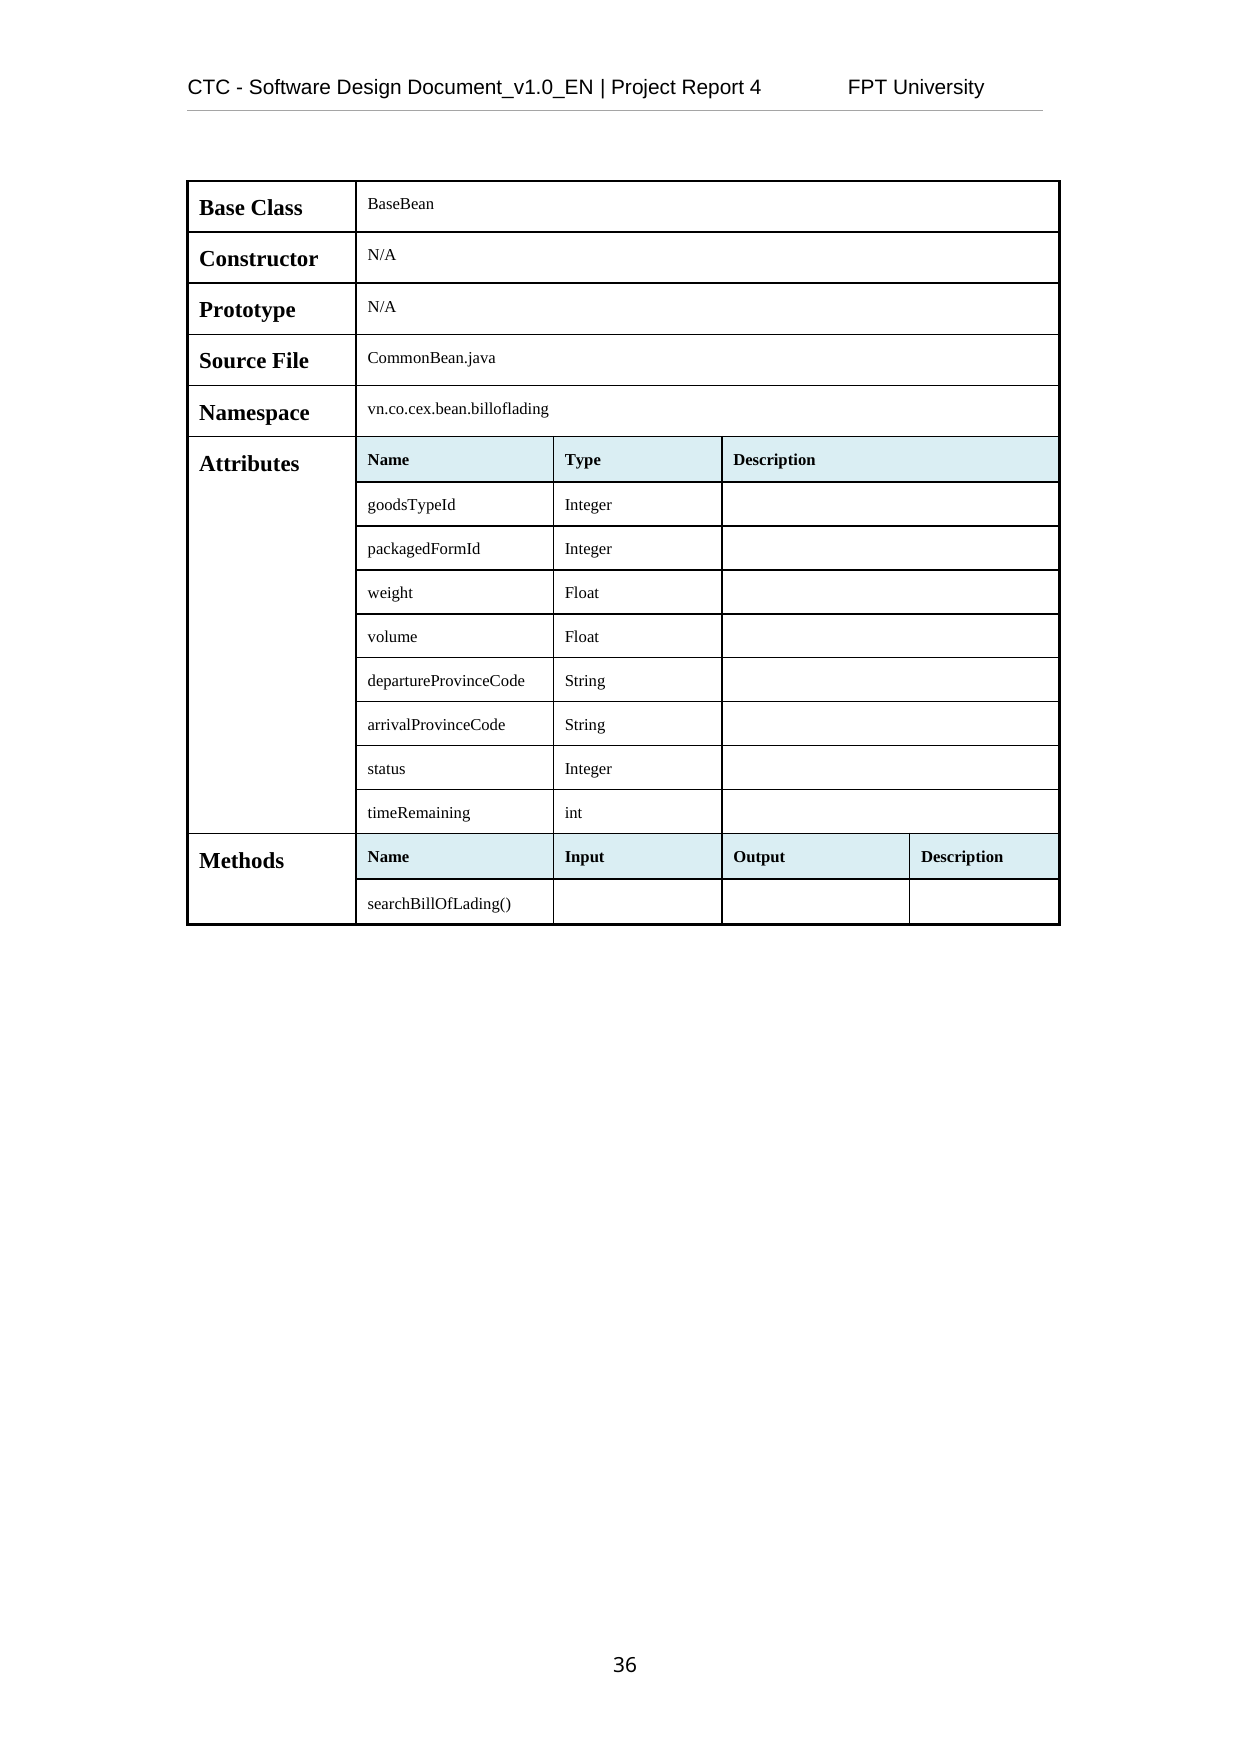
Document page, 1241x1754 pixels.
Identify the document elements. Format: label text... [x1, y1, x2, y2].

table_cell Output [723, 834, 909, 878]
table_cell vn.co.cex.bean.billoflading [357, 386, 1058, 436]
table_cell Integer [554, 527, 721, 569]
table_cell CommonBean.java [357, 335, 1058, 384]
table_cell Source File [189, 335, 355, 384]
table_cell goodsTypeId [357, 483, 553, 525]
table_cell N/A [357, 284, 1058, 333]
table_cell [723, 658, 1058, 701]
table_cell BaseBean [357, 182, 1058, 231]
table_cell Input [554, 834, 721, 878]
table_cell timeRemaining [357, 790, 553, 833]
table_cell Integer [554, 746, 721, 789]
table_cell Namespace [189, 386, 355, 436]
table_cell [723, 571, 1058, 613]
table_cell Float [554, 615, 721, 657]
table_cell packagedFormId [357, 527, 553, 569]
table_cell [723, 746, 1058, 789]
table_cell [723, 790, 1058, 833]
table_cell Name [357, 834, 553, 878]
table_cell Description [723, 437, 1058, 481]
table_cell departureProvinceCode [357, 658, 553, 701]
table_cell status [357, 746, 553, 789]
table_cell arrivalProvinceCode [357, 702, 553, 745]
table_cell String [554, 658, 721, 701]
table_cell Description [910, 834, 1058, 878]
table_cell Name [357, 437, 553, 481]
table_cell N/A [357, 233, 1058, 282]
table_cell Constructor [189, 233, 355, 282]
table_cell [723, 615, 1058, 657]
table_cell volume [357, 615, 553, 657]
table_cell [910, 880, 1058, 923]
table_cell Attributes [189, 437, 355, 833]
table_cell String [554, 702, 721, 745]
table_cell Integer [554, 483, 721, 525]
table_cell weight [357, 571, 553, 613]
table_cell Base Class [189, 182, 355, 231]
table_cell [554, 880, 721, 923]
table_cell [723, 483, 1058, 525]
table_cell [723, 527, 1058, 569]
table_cell Type [554, 437, 721, 481]
table_cell int [554, 790, 721, 833]
table_cell [723, 702, 1058, 745]
table_cell searchBillOfLading() [357, 880, 553, 923]
table_cell [723, 880, 909, 923]
table_cell Prototype [189, 284, 355, 333]
table_cell Methods [189, 834, 355, 923]
table_cell Float [554, 571, 721, 613]
